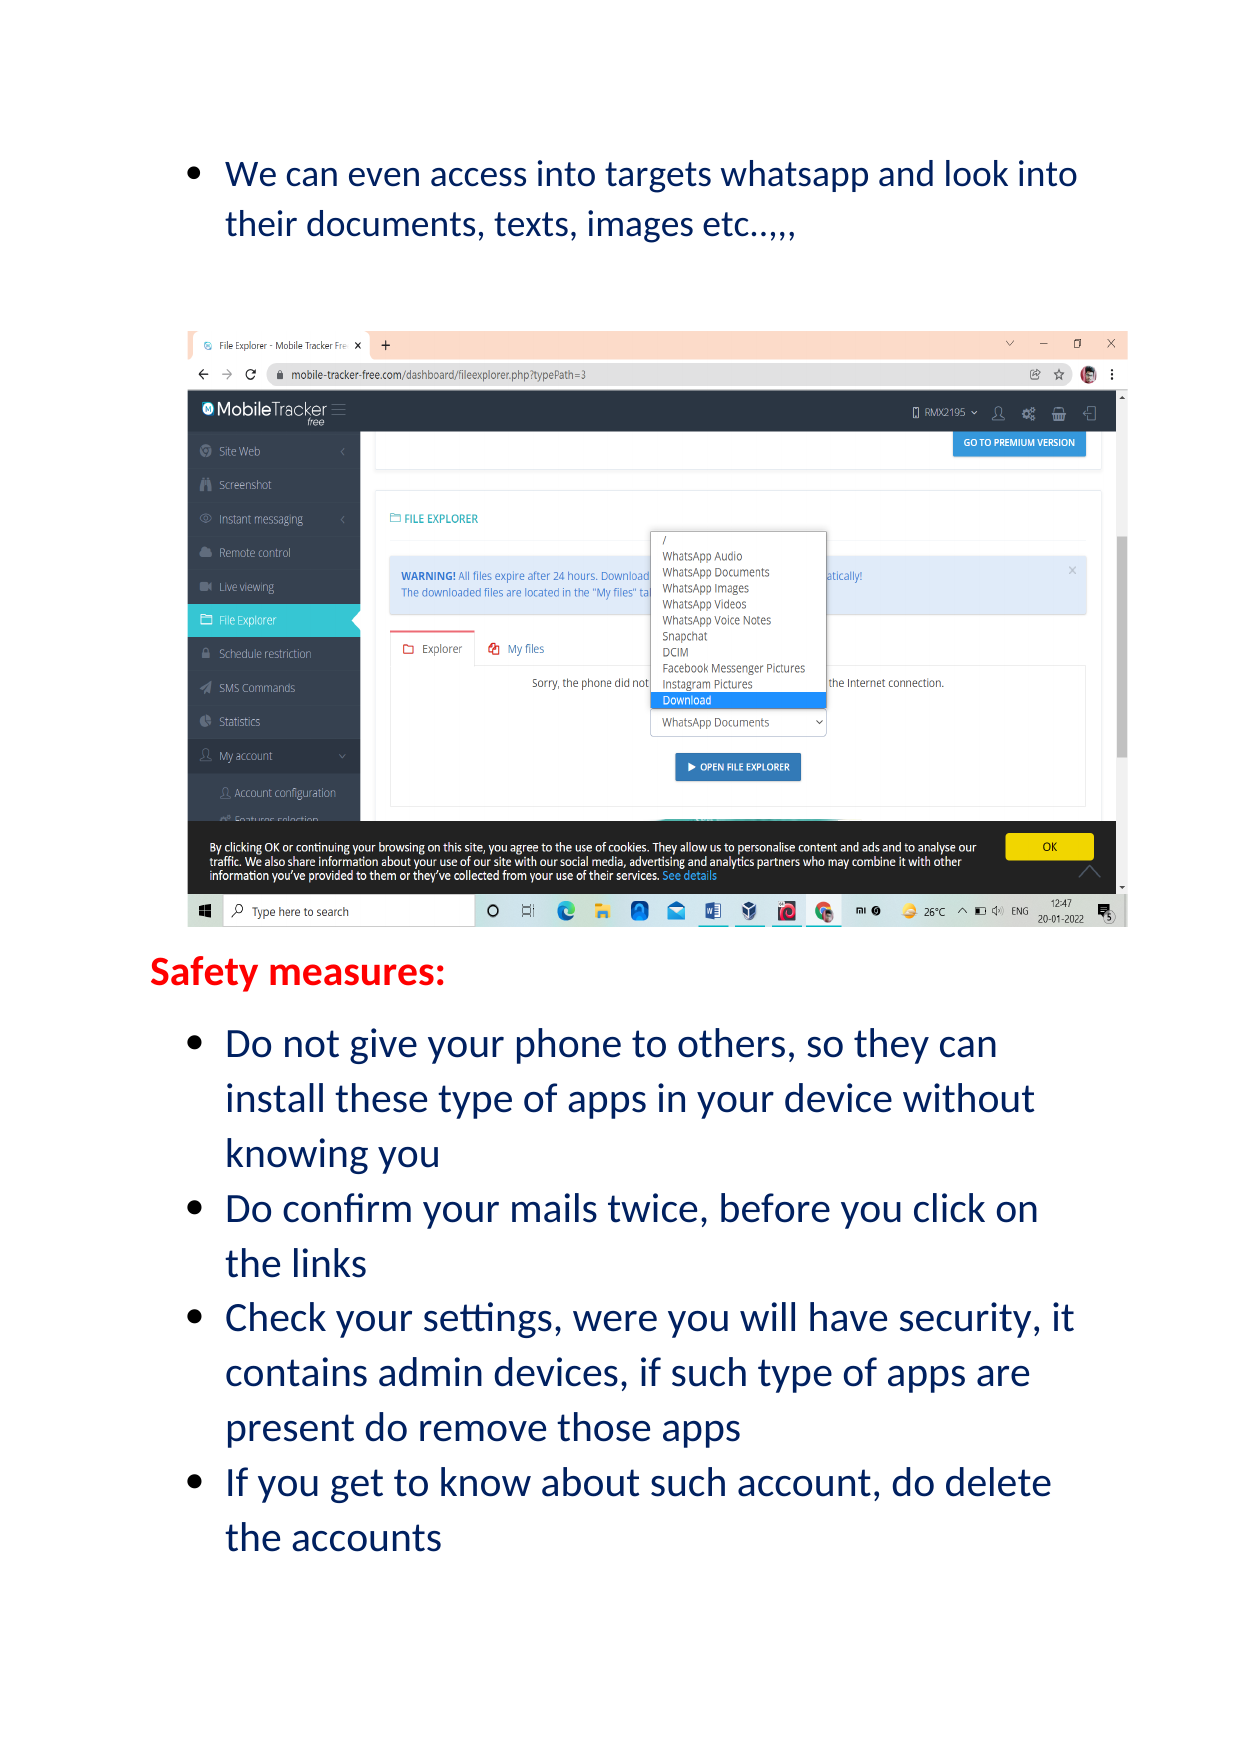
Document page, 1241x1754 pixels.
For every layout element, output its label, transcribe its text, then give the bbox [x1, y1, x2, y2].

list Check your settings, were you will have security, it contains admin devices, if such type of apps are present do remove those apps [187, 1291, 1090, 1452]
text Safety measures: [150, 945, 1090, 996]
list Do confirm your mails twice, before you click on the links [187, 1182, 1090, 1287]
picture [187, 331, 1128, 927]
list We can even access into targets whatsapp and look into their documents, texts, images etc..,,, [187, 150, 1090, 245]
list Do not give your phone to others, so they can install these type of apps in your device without knowing you [187, 1017, 1090, 1178]
list If you get to know about such account, do delete the accounts [187, 1456, 1090, 1562]
